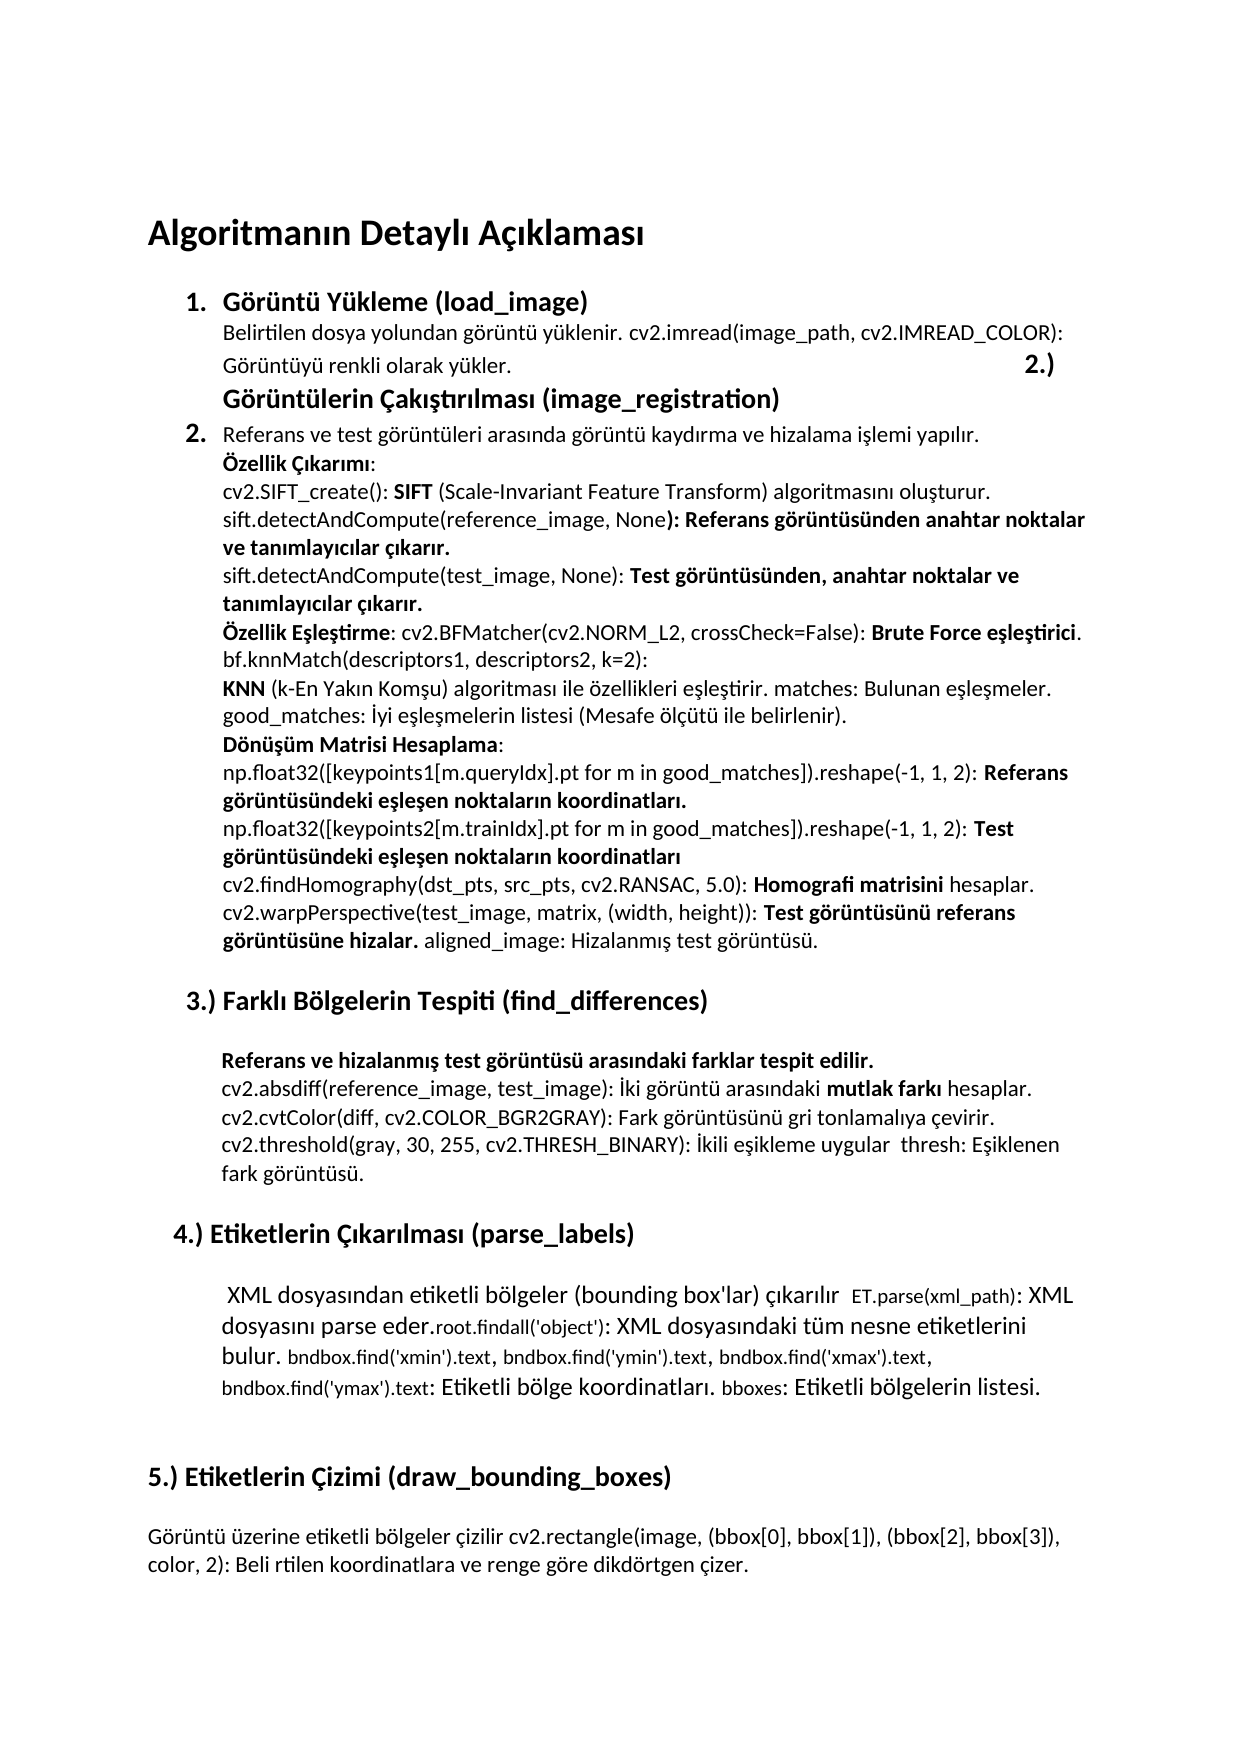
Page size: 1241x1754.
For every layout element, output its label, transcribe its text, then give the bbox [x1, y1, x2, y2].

text XML dosyasından etiketli bölgeler (bounding box'lar) çıkarılır ET.parse(xml_path): XML dosyasını parse eder.root.findall('object'): XML dosyasındaki tüm nesne etiketlerini bulur. bndbox.find('xmin').text, bndbox.find('ymin').text, bndbox.find('xmax').text, bndbox.find('ymax').text: Etiketli bölge koordinatları. bboxes: Etiketli bölgelerin listesi. [221, 1279, 1093, 1401]
list KNN (k-En Yakın Komşu) algoritması ile özellikleri eşleştirir. matches: Bulunan eşleşmeler. good_matches: İyi eşleşmelerin listesi (Mesafe ölçütü ile belirlenir). Dönüşüm Matrisi Hesaplama: np.float32([keypoints1[m.queryIdx].pt for m in good_matches]).reshape(-1, 1, 2): Referans görüntüsündeki eşleşen noktaların koordinatları. np.float32([keypoints2[m.trainIdx].pt for m in good_matches]).reshape(-1, 1, 2): Test görüntüsündeki eşleşen noktaların koordinatları cv2.findHomography(dst_pts, src_pts, cv2.RANSAC, 5.0): Homografi matrisini hesaplar. cv2.warpPerspective(test_image, matrix, (width, height)): Test görüntüsünü referans görüntüsüne hizalar. aligned_image: Hizalanmış test görüntüsü. [223, 674, 1093, 954]
text 4.) Etiketlerin Çıkarılması (parse_labels) [148, 1216, 1093, 1250]
list Özellik Eşleştirme: cv2.BFMatcher(cv2.NORM_L2, crossCheck=False): Brute Force eşleştirici. bf.knnMatch(descriptors1, descriptors2, k=2): [223, 618, 1093, 674]
text Algoritmanın Detaylı Açıklaması [148, 209, 1093, 255]
list Görüntü Yükleme (load_image) Belirtilen dosya yolundan görüntü yüklenir. cv2.imread(image_path, cv2.IMREAD_COLOR): Görüntüyü renkli olarak yükler. 2.) Görüntülerin Çakıştırılması (image_registration) [185, 284, 1093, 415]
text 3.) Farklı Bölgelerin Tespiti (find_differences) [148, 983, 1093, 1017]
text Görüntü üzerine etiketli bölgeler çizilir cv2.rectangle(image, (bbox[0], bbox[1]), (bbox[2], bbox[3]), color, 2): Beli rtilen koordinatlara ve renge göre dikdörtgen çizer. [148, 1522, 1093, 1578]
list Referans ve test görüntüleri arasında görüntü kaydırma ve hizalama işlemi yapılır. Özellik Çıkarımı: cv2.SIFT_create(): SIFT (Scale-Invariant Feature Transform) algoritmasını oluşturur. sift.detectAndCompute(reference_image, None): Referans görüntüsünden anahtar noktalar ve tanımlayıcılar çıkarır. sift.detectAndCompute(test_image, None): Test görüntüsünden, anahtar noktalar ve tanımlayıcılar çıkarır. [185, 415, 1093, 618]
text 5.) Etiketlerin Çizimi (draw_bounding_boxes) [148, 1431, 1093, 1493]
text Referans ve hizalanmış test görüntüsü arasındaki farklar tespit edilir. cv2.absdiff(reference_image, test_image): İki görüntü arasındaki mutlak farkı hesaplar. cv2.cvtColor(diff, cv2.COLOR_BGR2GRAY): Fark görüntüsünü gri tonlamalıya çevirir. cv2.threshold(gray, 30, 255, cv2.THRESH_BINARY): İkili eşikleme uygular thresh: Eşiklenen fark görüntüsü. [221, 1047, 1093, 1187]
